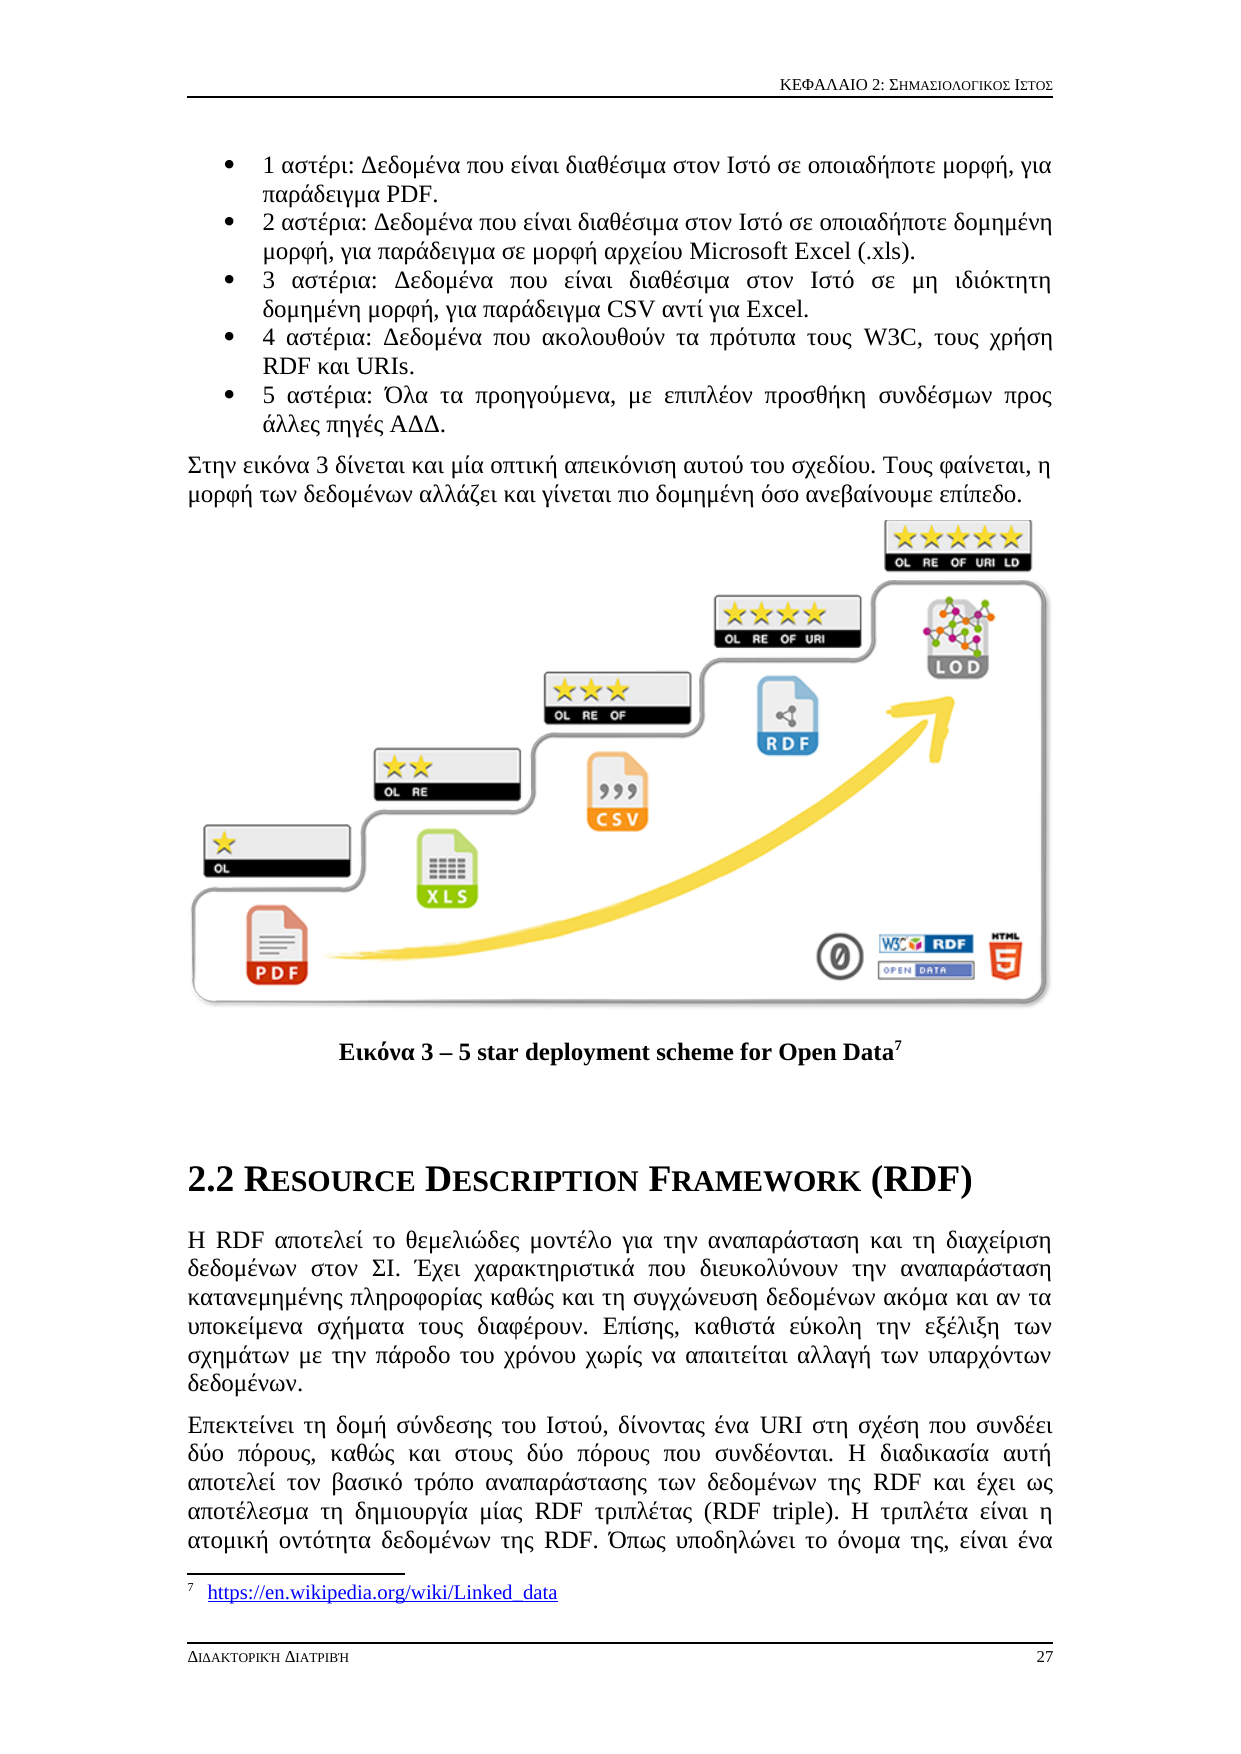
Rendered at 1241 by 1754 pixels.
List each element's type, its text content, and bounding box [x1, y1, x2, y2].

text Η RDF αποτελεί το θεμελιώδες μοντέλο για την αναπαράσταση και τη διαχείριση δεδομένων στον ΣΙ. Έχει χαρακτηριστικά που διευκολύνουν την αναπαράσταση κατανεμημένης πληροφορίας καθώς και τη συγχώνευση δεδομένων ακόμα και αν τα υποκείμενα σχήματα τους διαφέρουν. Επίσης, καθιστά εύκολη την εξέλιξη των σχημάτων με την πάροδο του χρόνου χωρίς να απαιτείται αλλαγή των υπαρχόντων δεδομένων. [187, 1225, 1053, 1397]
list 1 αστέρι: Δεδομένα που είναι διαθέσιμα στον Ιστό σε οποιαδήποτε μορφή, για παράδειγμα PDF. [225, 150, 1053, 207]
text Εικόνα 3 – 5 star deployment scheme for Open Data [187, 1037, 1053, 1065]
list 2 αστέρια: Δεδομένα που είναι διαθέσιμα στον Ιστό σε οποιαδήποτε δομημένη μορφή, για παράδειγμα σε μορφή αρχείου Microsoft Excel (.xls). [225, 207, 1053, 265]
list 3 αστέρια: Δεδομένα που είναι διαθέσιμα στον Ιστό σε μη ιδιόκτητη δομημένη μορφή, για παράδειγμα CSV αντί για Excel. [225, 265, 1053, 322]
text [187, 1410, 1053, 1553]
picture [187, 520, 1054, 1012]
list 4 αστέρια: Δεδομένα που ακολουθούν τα πρότυπα τους W3C, τους χρήση RDF και URIs. [225, 322, 1053, 380]
list 5 αστέρια: Όλα τα προηγούμενα, με επιπλέον προσθήκη συνδέσμων προς άλλες πηγές ΑΔΔ. [225, 380, 1053, 437]
subtitle Resource Description Framework (RDF) [187, 1157, 1053, 1200]
text Στην εικόνα 3 δίνεται και μία οπτική απεικόνιση αυτού του σχεδίου. Τους φαίνεται, η μορφή των δεδομένων αλλάζει και γίνεται πιο δομημένη όσο ανεβαίνουμε επίπεδο. [187, 450, 1053, 507]
